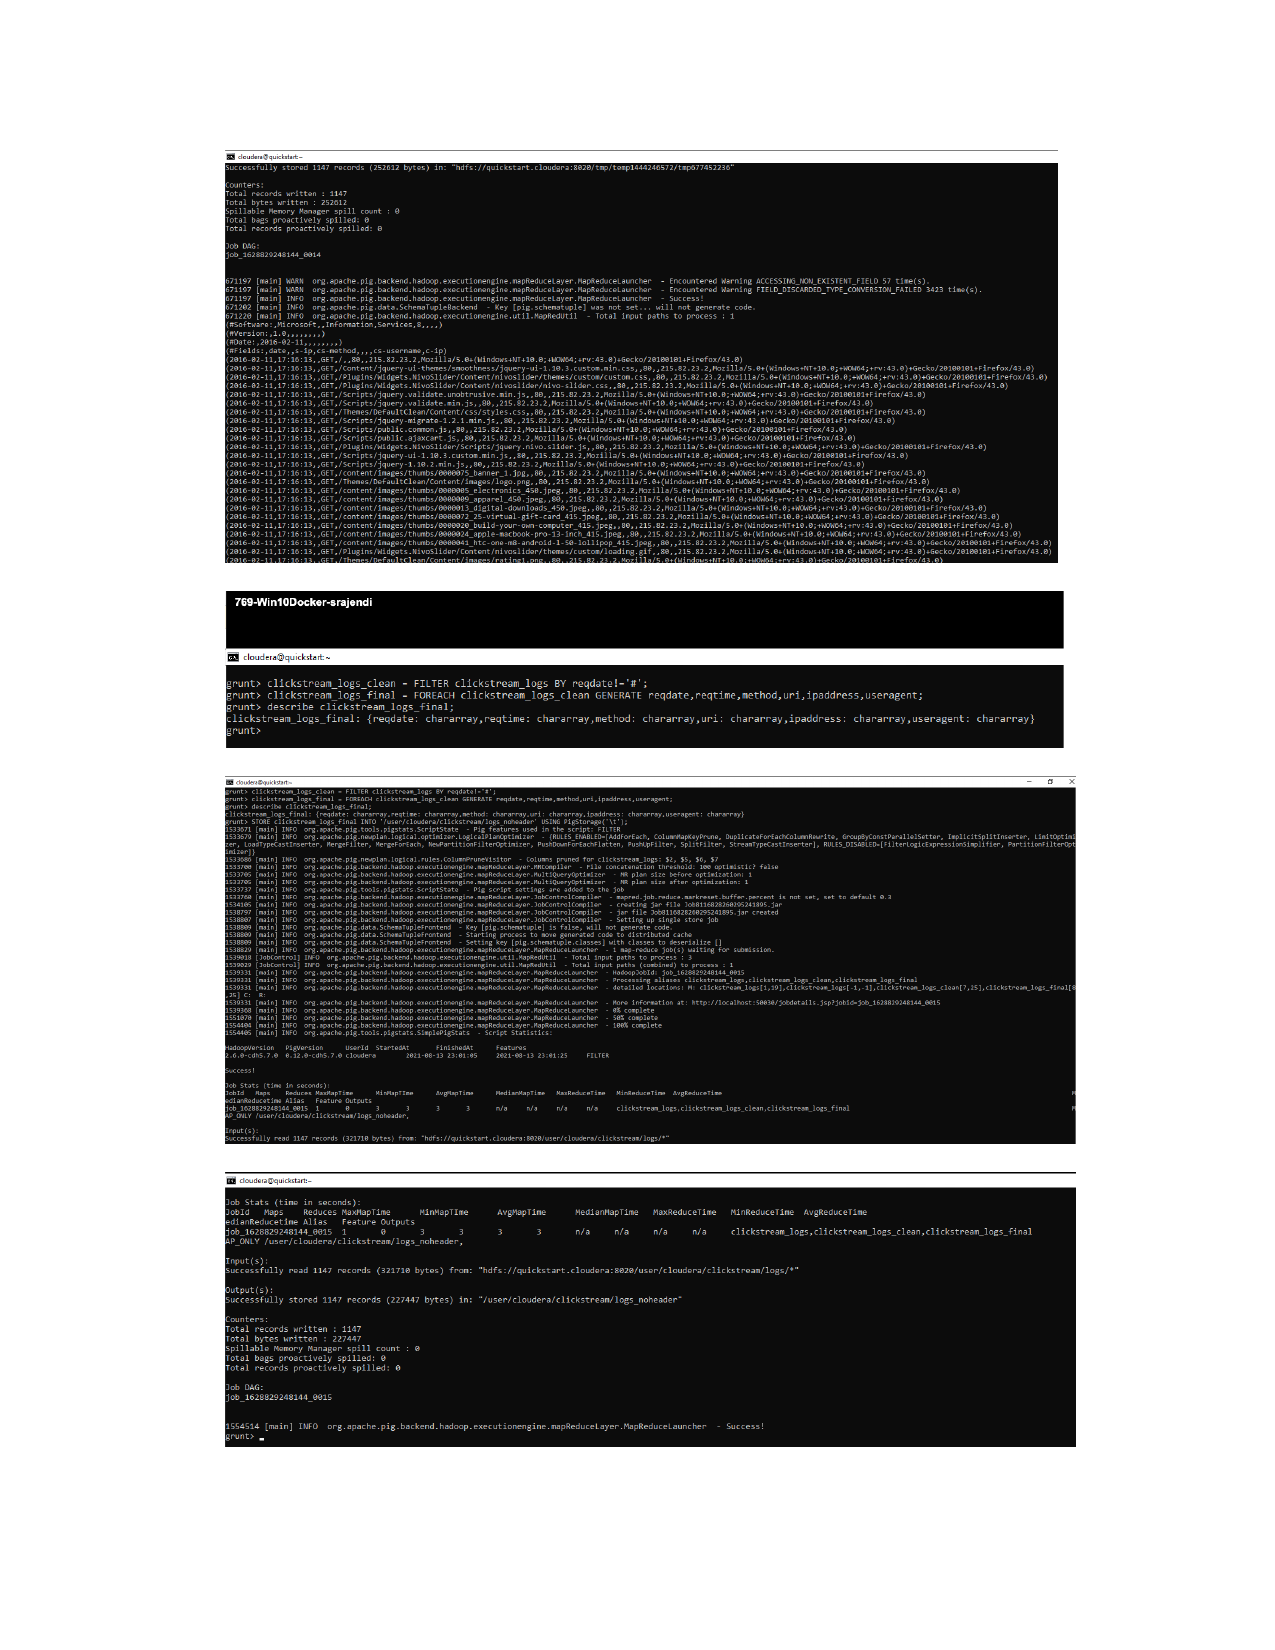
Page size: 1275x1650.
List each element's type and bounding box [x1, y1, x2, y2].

picture [225, 776, 1076, 1144]
picture [225, 150, 1058, 563]
picture [225, 1172, 1076, 1447]
picture [225, 591, 1064, 748]
